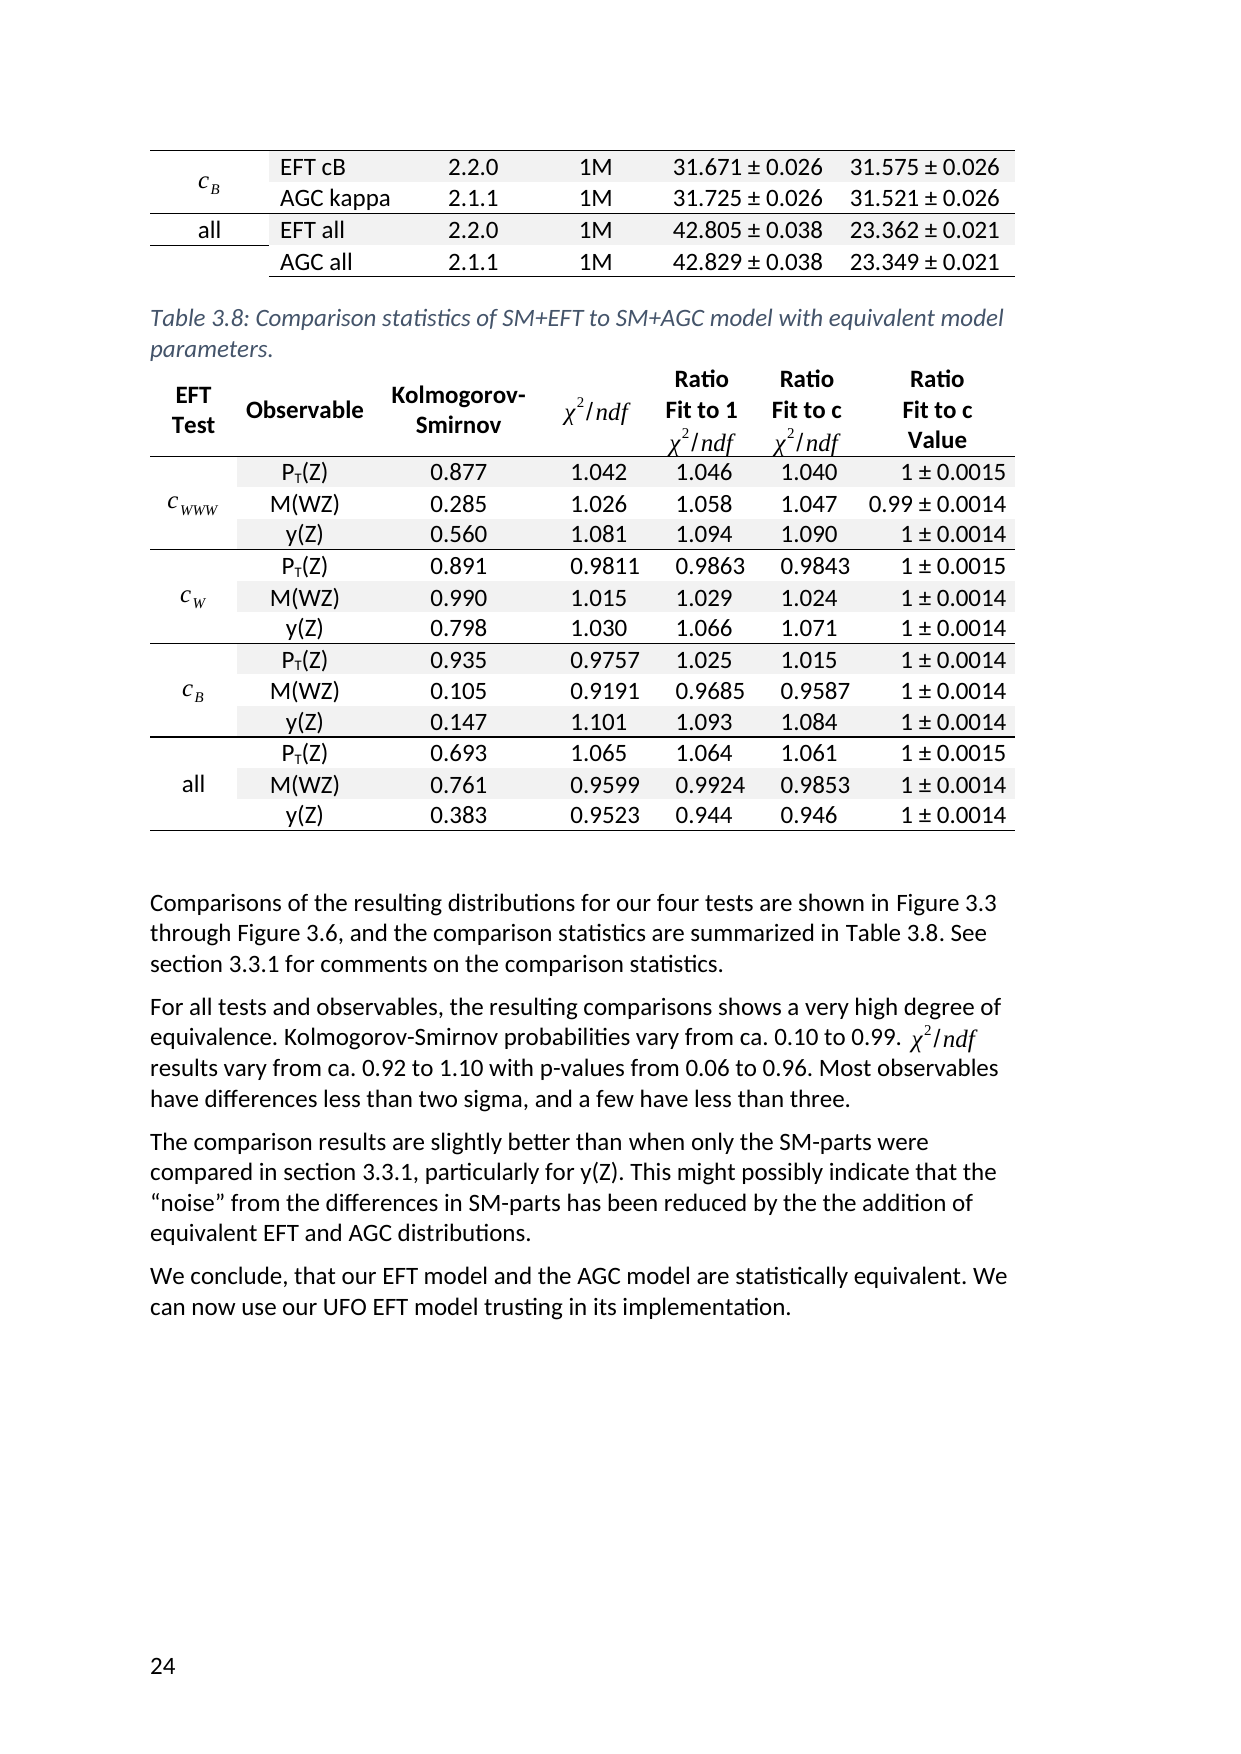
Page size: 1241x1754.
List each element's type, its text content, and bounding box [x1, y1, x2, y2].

table_cell 0.147 [373, 706, 544, 736]
table_cell 1 ± 0.0014 [859, 519, 1015, 549]
table_cell 1.090 [754, 519, 859, 549]
table_cell 1.093 [649, 706, 754, 736]
table_cell 0.285 [373, 487, 544, 519]
table_cell 1.081 [544, 519, 649, 549]
table_cell [150, 151, 269, 213]
table_cell 0.560 [373, 519, 544, 549]
table_cell 1.040 [754, 457, 859, 487]
table_cell 0.990 [373, 581, 544, 612]
table_cell 2.2.0 [417, 151, 530, 182]
table_cell 1 ± 0.0014 [859, 800, 1015, 830]
table_header EFT Test [150, 363, 237, 456]
table_header Observable [237, 363, 373, 456]
table_cell y(Z) [237, 706, 373, 736]
table_cell 1.064 [649, 738, 754, 768]
table_cell 1M [530, 245, 661, 276]
table_cell M(WZ) [237, 674, 373, 706]
text We conclude, that our EFT model and the AGC model are statistically equivalent. We can now use our UFO EFT model trusting in its implementation. [150, 1261, 1015, 1322]
table_cell 1 ± 0.0015 [859, 550, 1015, 581]
table_cell 1.015 [544, 581, 649, 612]
table_cell M(WZ) [237, 581, 373, 612]
table_cell PT(Z) [237, 550, 373, 581]
table_cell PT(Z) [237, 644, 373, 674]
table_cell 1 ± 0.0014 [859, 768, 1015, 799]
table_cell 0.761 [373, 768, 544, 799]
table_cell all [150, 214, 269, 245]
table_cell 0.693 [373, 738, 544, 768]
table_header Ratio Fit to c Value [859, 363, 1015, 456]
table_cell 1.084 [754, 706, 859, 736]
table_cell EFT all [269, 214, 417, 245]
table_cell EFT cB [269, 151, 417, 182]
table_cell y(Z) [237, 612, 373, 643]
table_cell 1 ± 0.0015 [859, 457, 1015, 487]
table_cell [150, 457, 237, 549]
table_cell 1 ± 0.0014 [859, 612, 1015, 643]
table_cell M(WZ) [237, 768, 373, 799]
table_cell 31.521 ± 0.026 [834, 182, 1015, 213]
table_cell 0.798 [373, 612, 544, 643]
table_cell 23.349 ± 0.021 [834, 245, 1015, 276]
table_cell PT(Z) [237, 738, 373, 768]
table_cell y(Z) [237, 519, 373, 549]
table_cell 1.071 [754, 612, 859, 643]
table_cell 1.094 [649, 519, 754, 549]
table_cell 0.944 [649, 800, 754, 830]
table_cell 0.9757 [544, 644, 649, 674]
table_cell 0.9685 [649, 674, 754, 706]
table_cell 2.1.1 [417, 182, 530, 213]
table_cell 2.1.1 [417, 245, 530, 276]
table_cell all [150, 738, 237, 830]
table_cell 1M [530, 151, 661, 182]
table_cell [150, 550, 237, 643]
table_cell 42.805 ± 0.038 [661, 214, 834, 245]
table_cell 1.025 [649, 644, 754, 674]
table_cell 1 ± 0.0014 [859, 644, 1015, 674]
table_cell 1.066 [649, 612, 754, 643]
table_cell 0.946 [754, 800, 859, 830]
table_cell 31.575 ± 0.026 [834, 151, 1015, 182]
table_cell 0.9863 [649, 550, 754, 581]
table_header Kolmogorov-Smirnov [373, 363, 544, 456]
table_cell y(Z) [237, 800, 373, 830]
table_cell 1.061 [754, 738, 859, 768]
table_cell 1.026 [544, 487, 649, 519]
table_cell 0.935 [373, 644, 544, 674]
table_cell 1 ± 0.0014 [859, 706, 1015, 736]
table_cell 2.2.0 [417, 214, 530, 245]
table_cell 0.9924 [649, 768, 754, 799]
table_cell 0.383 [373, 800, 544, 830]
table_cell PT(Z) [237, 457, 373, 487]
table_cell 23.362 ± 0.021 [834, 214, 1015, 245]
table_cell 1 ± 0.0014 [859, 581, 1015, 612]
text The comparison results are slightly better than when only the SM-parts were compared in section 3.3.1, particularly for y(Z). This might possibly indicate that the “noise” from the differences in SM-parts has been reduced by the the addition of equivalent EFT and AGC distributions. [150, 1126, 1015, 1248]
table_cell 1.029 [649, 581, 754, 612]
table_cell 1.101 [544, 706, 649, 736]
text Table 3.8: Comparison statistics of SM+EFT to SM+AGC model with equivalent model parameters. [150, 302, 1015, 363]
table_cell 0.9843 [754, 550, 859, 581]
table_cell 0.891 [373, 550, 544, 581]
table_cell 0.9191 [544, 674, 649, 706]
table_cell 1.058 [649, 487, 754, 519]
table_cell 31.725 ± 0.026 [661, 182, 834, 213]
text For all tests and observables, the resulting comparisons shows a very high degree of equivalence. Kolmogorov-Smirnov probabilities vary from ca. 0.10 to 0.99. results vary from ca. 0.92 to 1.10 with p-values from 0.06 to 0.96. Most observables have differences less than two sigma, and a few have less than three. [150, 991, 1015, 1113]
table_cell AGC all [269, 245, 417, 276]
table_cell 0.99 ± 0.0014 [859, 487, 1015, 519]
table_cell 1 ± 0.0015 [859, 738, 1015, 768]
table_cell 0.9587 [754, 674, 859, 706]
table_cell 1.046 [649, 457, 754, 487]
table_cell 42.829 ± 0.038 [661, 245, 834, 276]
table_cell 0.877 [373, 457, 544, 487]
table_cell 0.9523 [544, 800, 649, 830]
table_cell 1.047 [754, 487, 859, 519]
table_cell 0.9853 [754, 768, 859, 799]
table_cell 0.105 [373, 674, 544, 706]
table_cell 1.042 [544, 457, 649, 487]
table_cell 1 ± 0.0014 [859, 674, 1015, 706]
table_cell 1.024 [754, 581, 859, 612]
table_cell [150, 644, 237, 736]
table_cell 1.015 [754, 644, 859, 674]
table_cell 1.030 [544, 612, 649, 643]
table_cell 31.671 ± 0.026 [661, 151, 834, 182]
table_cell 1M [530, 214, 661, 245]
table_cell 0.9811 [544, 550, 649, 581]
table_cell 1M [530, 182, 661, 213]
table_cell 1.065 [544, 738, 649, 768]
table_cell 0.9599 [544, 768, 649, 799]
table_header Ratio Fit to 1 [649, 363, 754, 456]
table_header Ratio Fit to c [754, 363, 859, 456]
table_cell M(WZ) [237, 487, 373, 519]
table_header [544, 363, 649, 456]
table_cell AGC kappa [269, 182, 417, 213]
